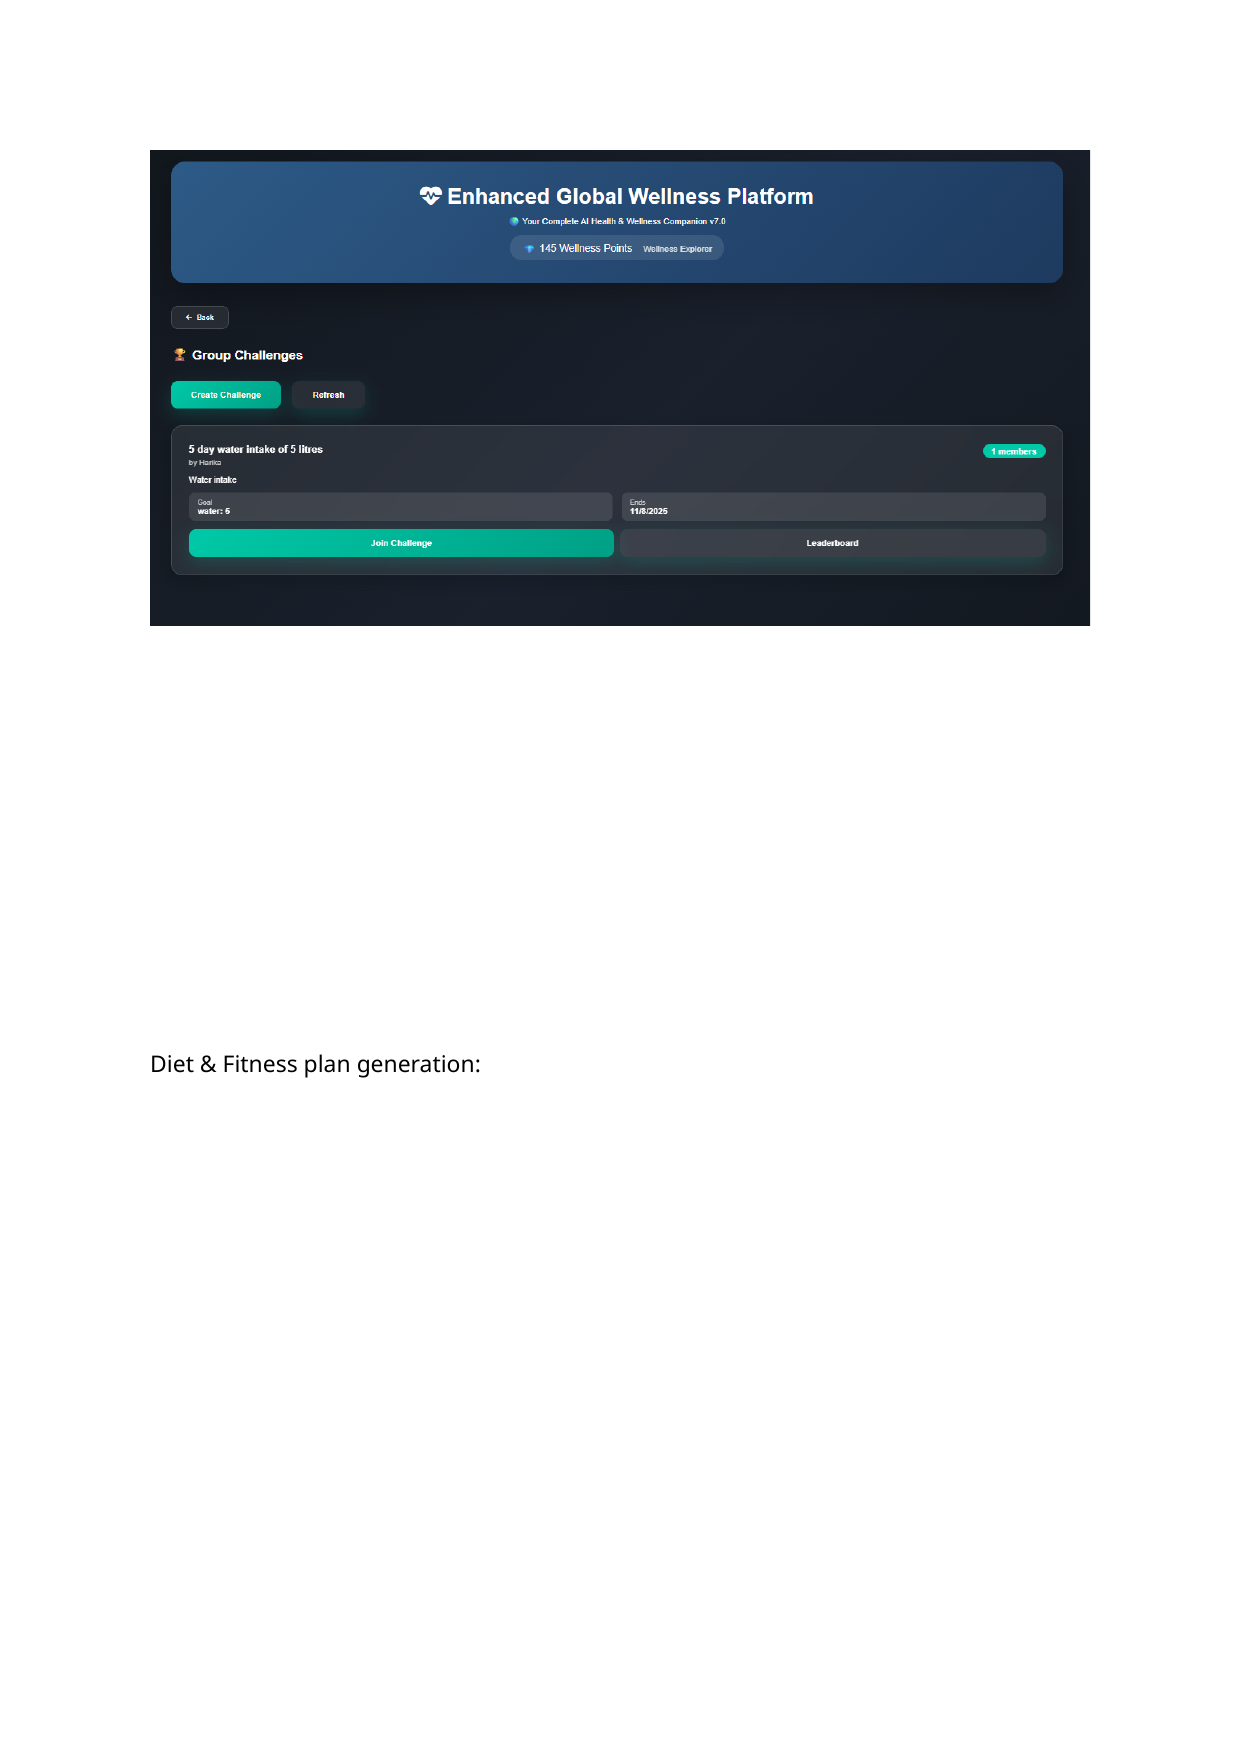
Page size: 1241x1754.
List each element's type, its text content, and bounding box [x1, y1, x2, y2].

text Diet & Fitness plan generation: [150, 1048, 1090, 1079]
picture [150, 150, 1091, 626]
